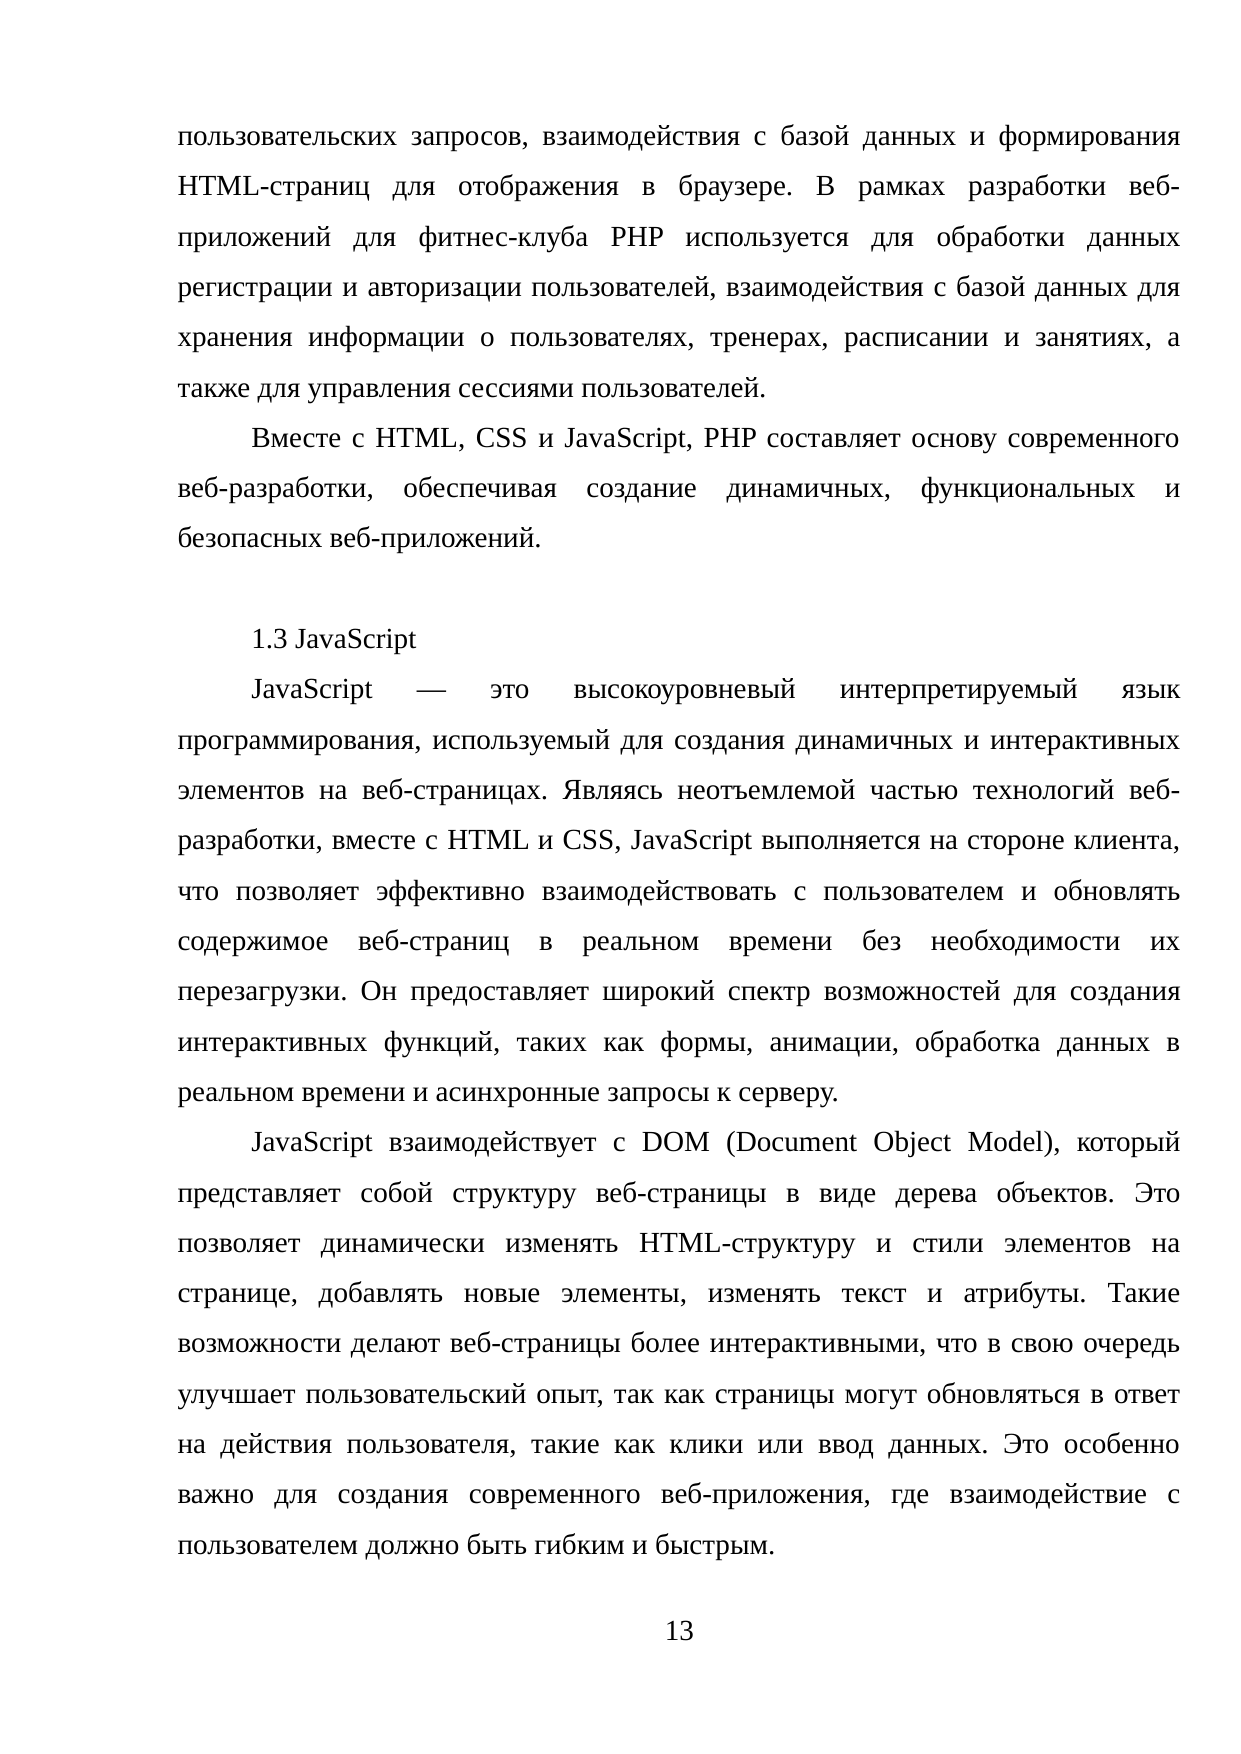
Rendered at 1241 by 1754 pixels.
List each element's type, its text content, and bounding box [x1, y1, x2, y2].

text JavaScript взаимодействует с DOM (Document Object Model), который представляет собой структуру веб-страницы в виде дерева объектов. Это позволяет динамически изменять HTML-структуру и стили элементов на странице, добавлять новые элементы, изменять текст и атрибуты. Такие возможности делают веб-страницы более интерактивными, что в свою очередь улучшает пользовательский опыт, так как страницы могут обновляться в ответ на действия пользователя, такие как клики или ввод данных. Это особенно важно для создания современного веб-приложения, где взаимодействие с пользователем должно быть гибким и быстрым. [177, 1124, 1181, 1560]
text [177, 118, 1181, 403]
text Вместе с HTML, CSS и JavaScript, PHP составляет основу современного веб-разработки, обеспечивая создание динамичных, функциональных и безопасных веб-приложений. [177, 420, 1181, 554]
list 1.3 JavaScript [177, 621, 1181, 655]
text JavaScript — это высокоуровневый интерпретируемый язык программирования, используемый для создания динамичных и интерактивных элементов на веб-страницах. Являясь неотъемлемой частью технологий веб-разработки, вместе с HTML и CSS, JavaScript выполняется на стороне клиента, что позволяет эффективно взаимодействовать с пользователем и обновлять содержимое веб-страниц в реальном времени без необходимости их перезагрузки. Он предоставляет широкий спектр возможностей для создания интерактивных функций, таких как формы, анимации, обработка данных в реальном времени и асинхронные запросы к серверу. [177, 672, 1181, 1108]
